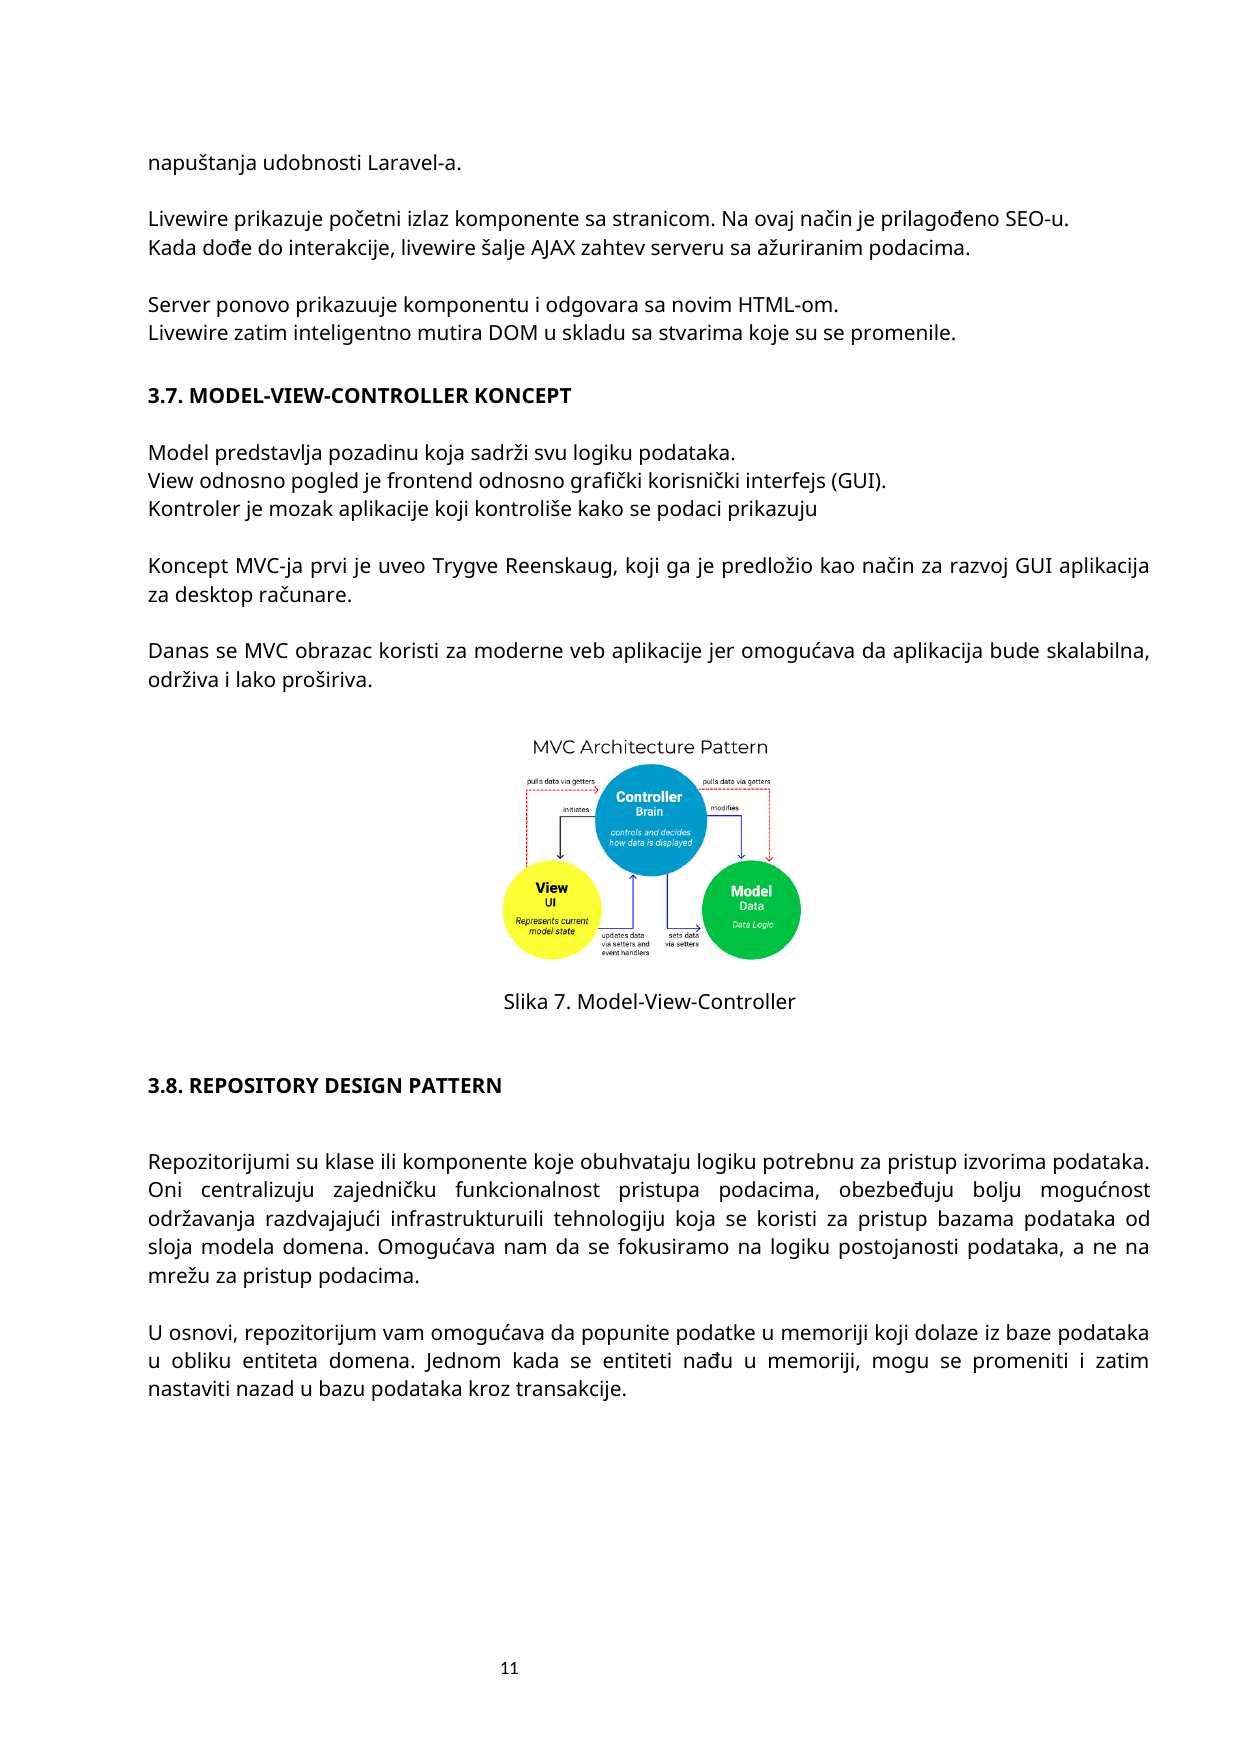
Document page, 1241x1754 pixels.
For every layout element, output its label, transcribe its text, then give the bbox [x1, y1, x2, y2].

subtitle MODEL-VIEW-CONTROLLER KONCEPT [148, 381, 1152, 409]
text Model predstavlja pozadinu koja sadrži svu logiku podataka. View odnosno pogled je frontend odnosno grafički korisnički interfejs (GUI). Kontroler je mozak aplikacije koji kontroliše kako se podaci prikazuju Koncept MVC-ja prvi je uveo Trygve Reenskaug, koji ga je predložio kao način za razvoj GUI aplikacija za desktop računare. Danas se MVC obrazac koristi za moderne veb aplikacije jer omogućava da aplikacija bude skalabilna, održiva i lako proširiva. [148, 438, 1152, 693]
picture [482, 722, 817, 987]
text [148, 148, 1152, 347]
subtitle REPOSITORY DESIGN PATTERN [148, 1071, 1152, 1099]
text Repozitorijumi su klase ili komponente koje obuhvataju logiku potrebnu za pristup izvorima podataka. Oni centralizuju zajedničku funkcionalnost pristupa podacima, obezbeđuju bolju mogućnost održavanja razdvajajući infrastrukturuili tehnologiju koja se koristi za pristup bazama podataka od sloja modela domena. Omogućava nam da se fokusiramo na logiku postojanosti podataka, a ne na mrežu za pristup podacima. U osnovi, repozitorijum vam omogućava da popunite podatke u memoriji koji dolaze iz baze podataka u obliku entiteta domena. Jednom kada se entiteti nađu u memoriji, mogu se promeniti i zatim nastaviti nazad u bazu podataka kroz transakcije. [148, 1147, 1152, 1428]
